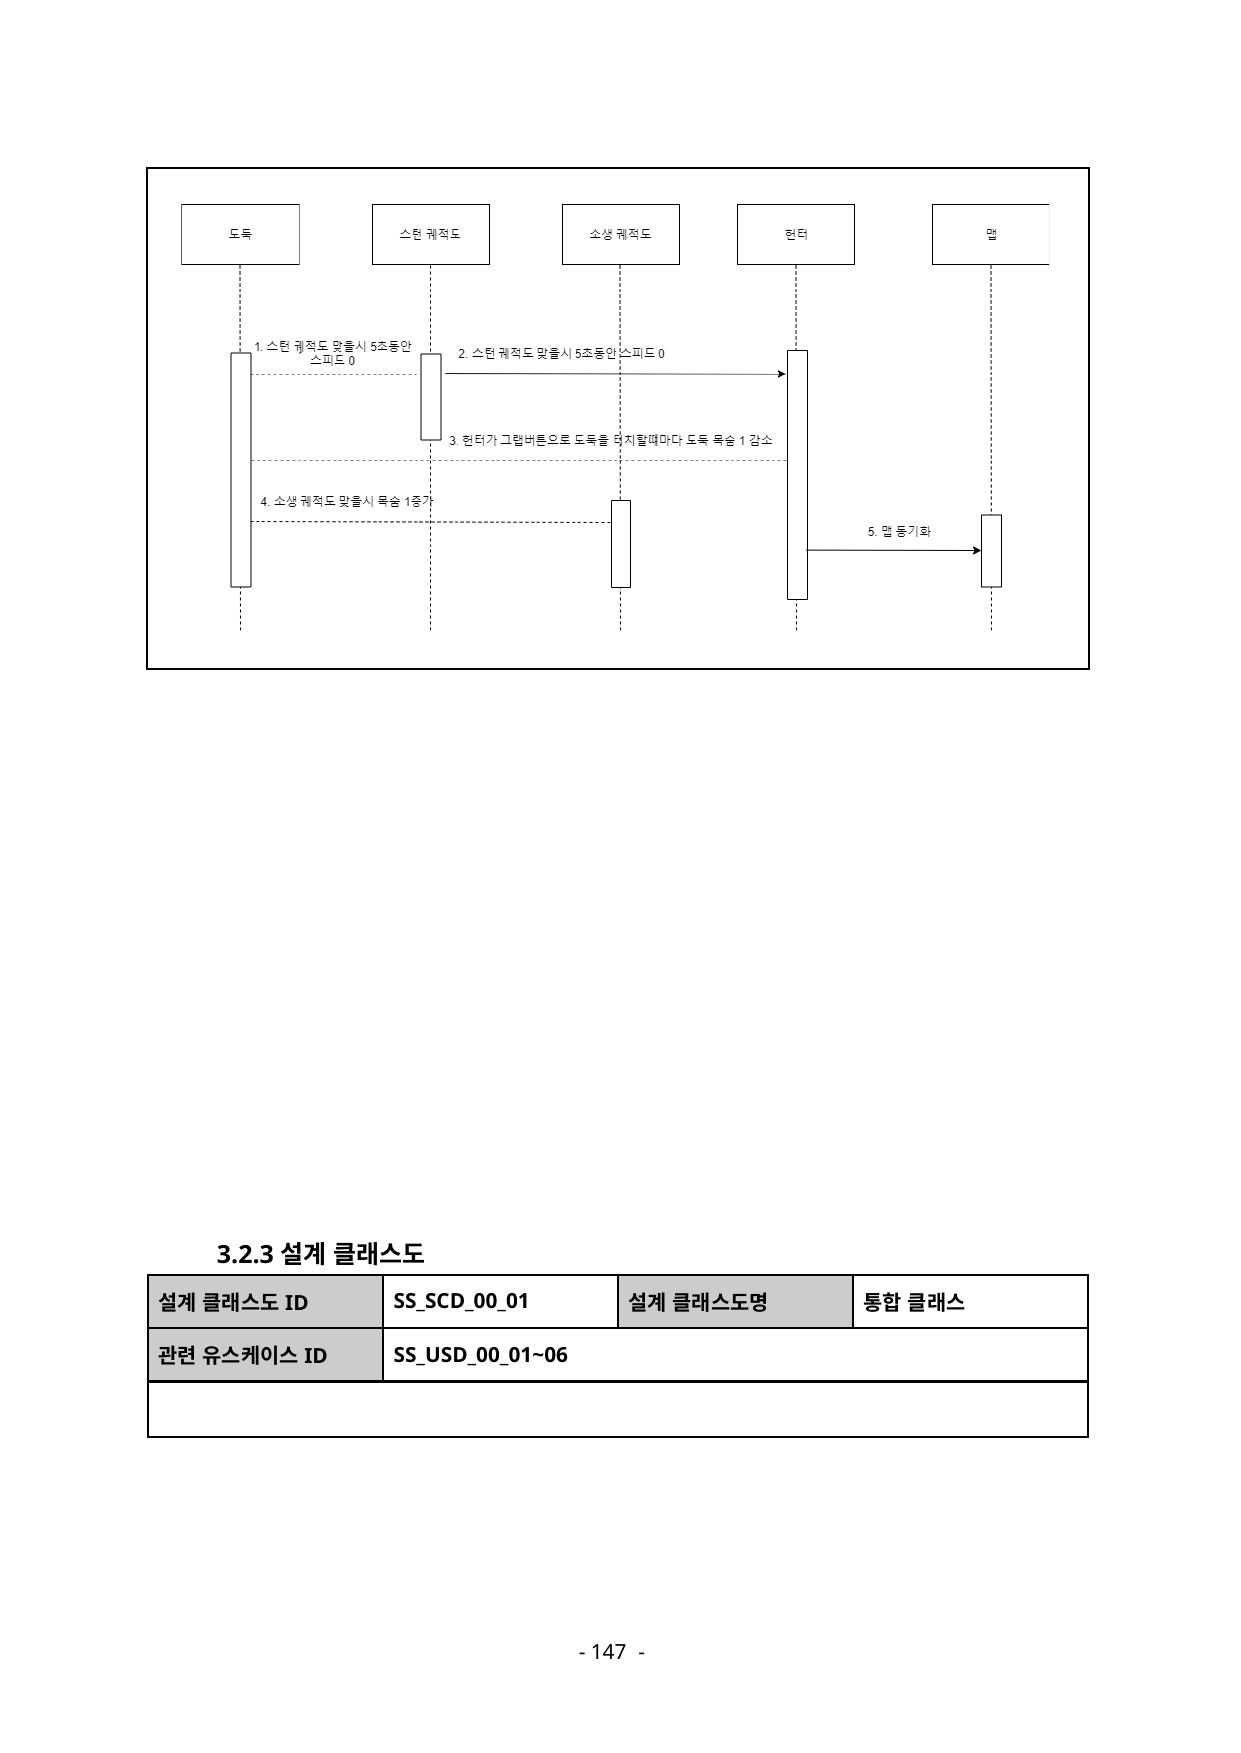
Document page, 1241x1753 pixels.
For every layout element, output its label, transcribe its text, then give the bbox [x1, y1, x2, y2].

table_cell [148, 169, 1088, 668]
table_cell SS_USD_00_01~06 [384, 1329, 1087, 1380]
table_cell [149, 1383, 1087, 1436]
table_header SS_SCD_00_01 [384, 1276, 617, 1327]
table_header 통합 클래스 [854, 1276, 1087, 1327]
table_cell 관련 유스케이스 ID [149, 1329, 382, 1380]
text 3.2.3 설계 클래스도 [167, 1234, 1069, 1271]
table_header 설계 클래스도 ID [149, 1276, 382, 1327]
picture [181, 204, 1050, 631]
table_header 설계 클래스도명 [619, 1276, 852, 1327]
